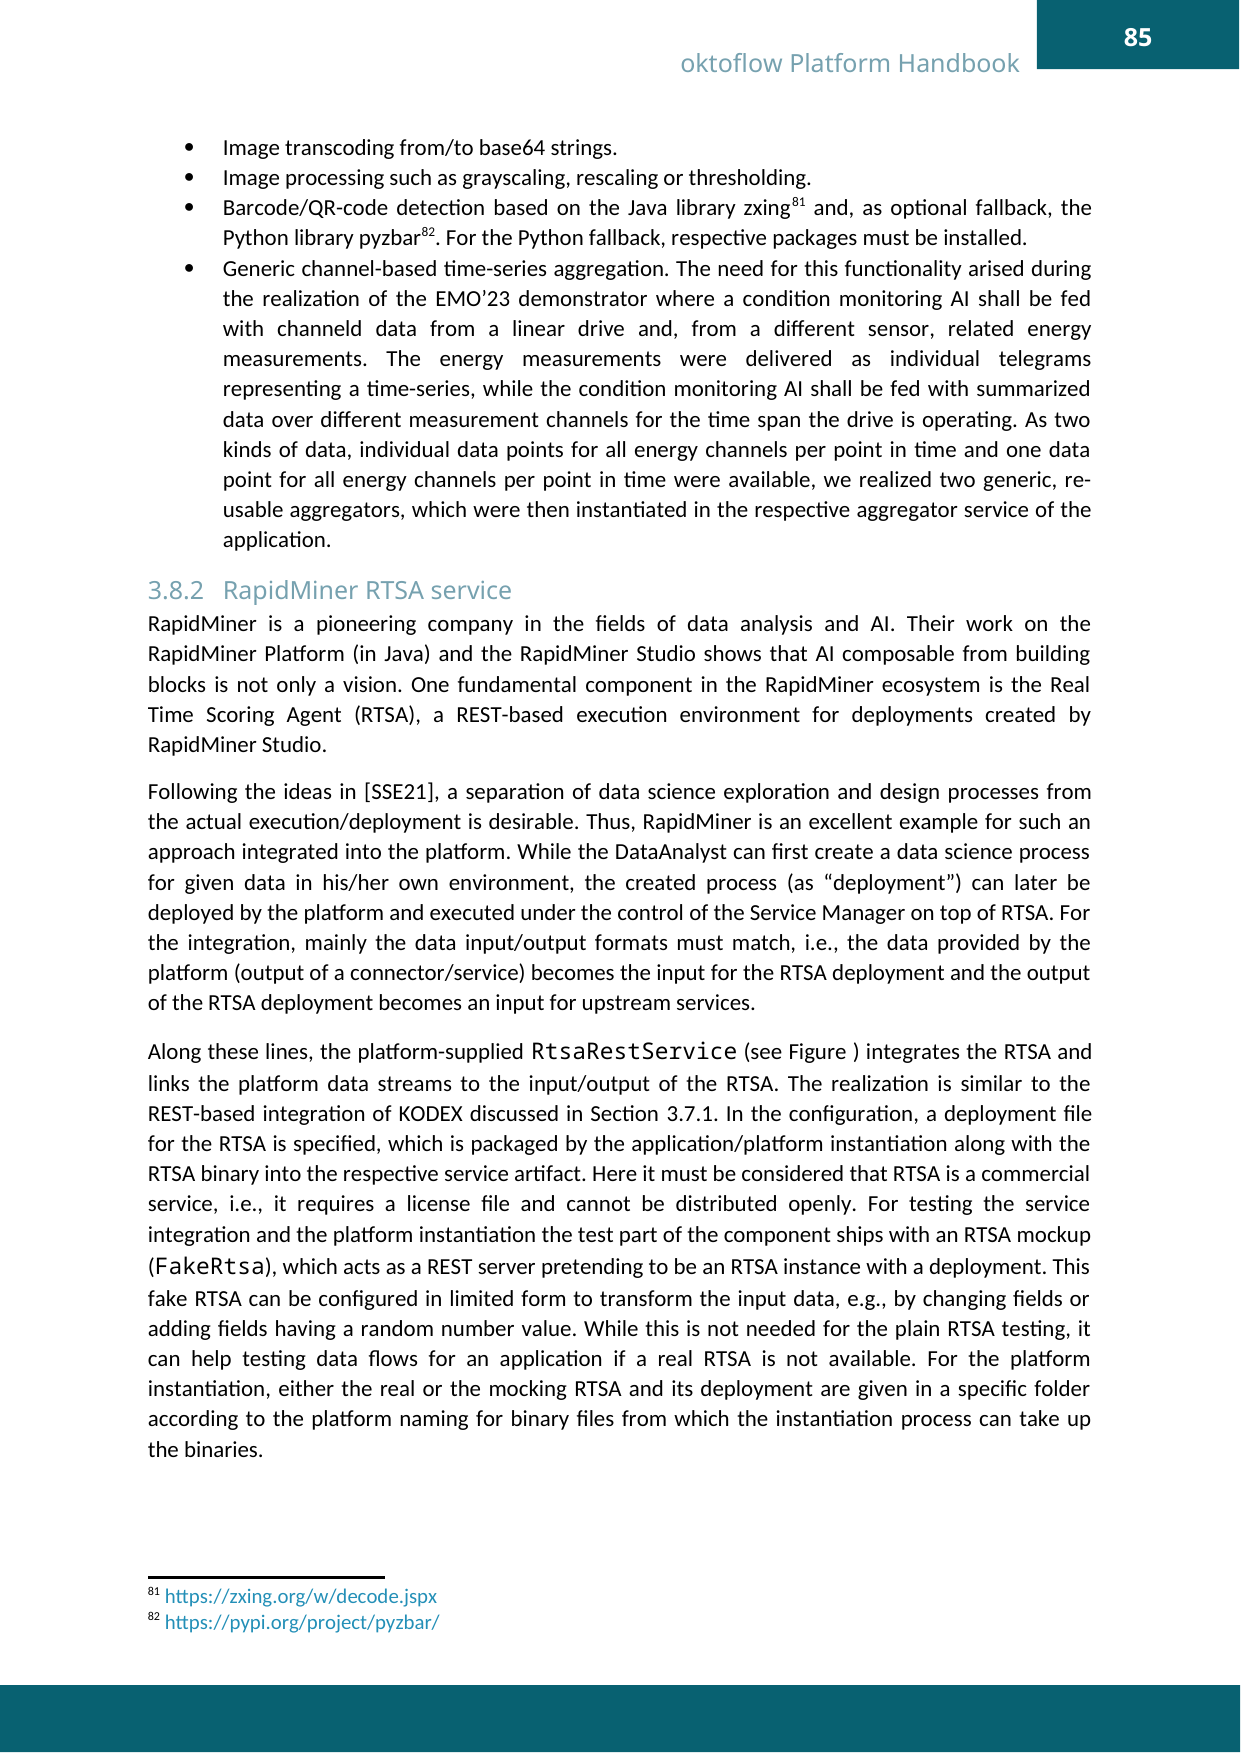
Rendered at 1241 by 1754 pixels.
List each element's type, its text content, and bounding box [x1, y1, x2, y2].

list Image processing such as grayscaling, rescaling or thresholding. [185, 163, 1093, 191]
list Image transcoding from/to base64 strings. [185, 133, 1093, 161]
list Barcode/QR-code detection based on the Java library zxing and, as optional fallback, the Python library pyzbar. For the Python fallback, respective packages must be installed. [185, 193, 1093, 252]
text Following the ideas in [SSE21], a separation of data science exploration and design processes from the actual execution/deployment is desirable. Thus, RapidMiner is an excellent example for such an approach integrated into the platform. While the DataAnalyst can first create a data science process for given data in his/her own environment, the created process (as “deployment”) can later be deployed by the platform and executed under the control of the Service Manager on top of RTSA. For the integration, mainly the data input/output formats must match, i.e., the data provided by the platform (output of a connector/service) becomes the input for the RTSA deployment and the output of the RTSA deployment becomes an input for upstream services. [148, 777, 1093, 1016]
subtitle RapidMiner RTSA service [148, 572, 1093, 607]
text Along these lines, the platform-supplied RtsaRestService (see Figure ) integrates the RTSA and links the platform data streams to the input/output of the RTSA. The realization is similar to the REST-based integration of KODEX discussed in Section 3.7.1. In the configuration, a deployment file for the RTSA is specified, which is packaged by the application/platform instantiation along with the RTSA binary into the respective service artifact. Here it must be considered that RTSA is a commercial service, i.e., it requires a license file and cannot be distributed openly. For testing the service integration and the platform instantiation the test part of the component ships with an RTSA mockup (FakeRtsa), which acts as a REST server pretending to be an RTSA instance with a deployment. This fake RTSA can be configured in limited form to transform the input data, e.g., by changing fields or adding fields having a random number value. While this is not needed for the plain RTSA testing, it can help testing data flows for an application if a real RTSA is not available. For the platform instantiation, either the real or the mocking RTSA and its deployment are given in a specific folder according to the platform naming for binary files from which the instantiation process can take up the binaries. [148, 1035, 1093, 1463]
list Generic channel-based time-series aggregation. The need for this functionality arised during the realization of the EMO’23 demonstrator where a condition monitoring AI shall be fed with channeld data from a linear drive and, from a different sensor, related energy measurements. The energy measurements were delivered as individual telegrams representing a time-series, while the condition monitoring AI shall be fed with summarized data over different measurement channels for the time span the drive is operating. As two kinds of data, individual data points for all energy channels per point in time and one data point for all energy channels per point in time were available, we realized two generic, re-usable aggregators, which were then instantiated in the respective aggregator service of the application. [185, 254, 1093, 554]
text RapidMiner is a pioneering company in the fields of data analysis and AI. Their work on the RapidMiner Platform (in Java) and the RapidMiner Studio shows that AI composable from building blocks is not only a vision. One fundamental component in the RapidMiner ecosystem is the Real Time Scoring Agent (RTSA), a REST-based execution environment for deployments created by RapidMiner Studio. [148, 609, 1093, 758]
